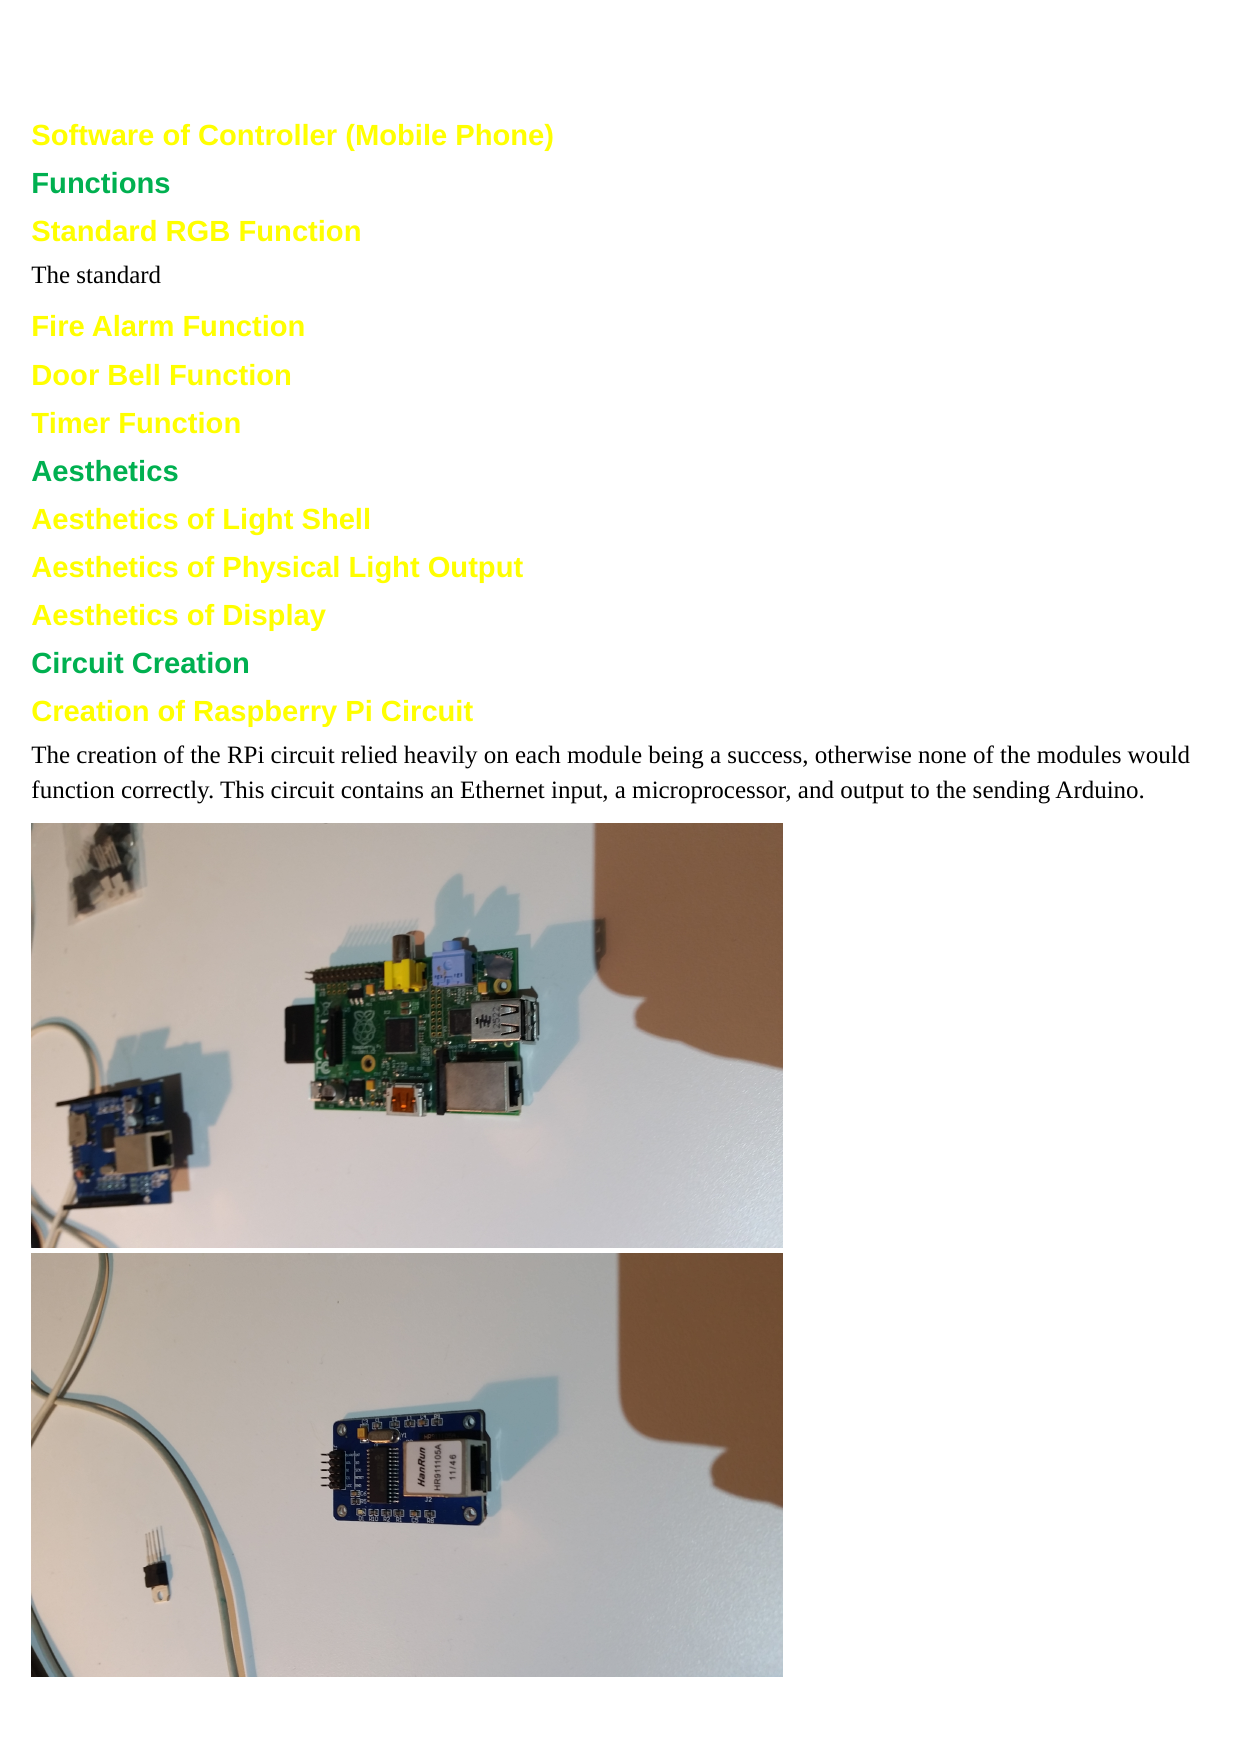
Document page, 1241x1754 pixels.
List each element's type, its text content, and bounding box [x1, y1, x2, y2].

subtitle Fire Alarm Function [31, 309, 1212, 343]
picture [31, 1253, 783, 1677]
subtitle Software of Controller (Mobile Phone) [31, 118, 1212, 152]
text The creation of the RPi circuit relied heavily on each module being a success, otherwise none of the modules would function correctly. This circuit contains an Ethernet input, a microprocessor, and output to the sending Arduino. [31, 741, 1212, 804]
subtitle Timer Function [31, 406, 1212, 439]
subtitle Door Bell Function [31, 358, 1212, 391]
subtitle Standard RGB Function [31, 214, 1212, 248]
subtitle Creation of Raspberry Pi Circuit [31, 694, 1212, 728]
subtitle Aesthetics of Display [31, 598, 1212, 632]
subtitle Circuit Creation [31, 646, 1212, 680]
text The standard [31, 260, 1212, 289]
picture [31, 823, 783, 1248]
subtitle Aesthetics of Physical Light Output [31, 550, 1212, 584]
subtitle Functions [31, 166, 1212, 200]
subtitle Aesthetics of Light Shell [31, 502, 1212, 536]
subtitle Aesthetics [31, 454, 1212, 487]
